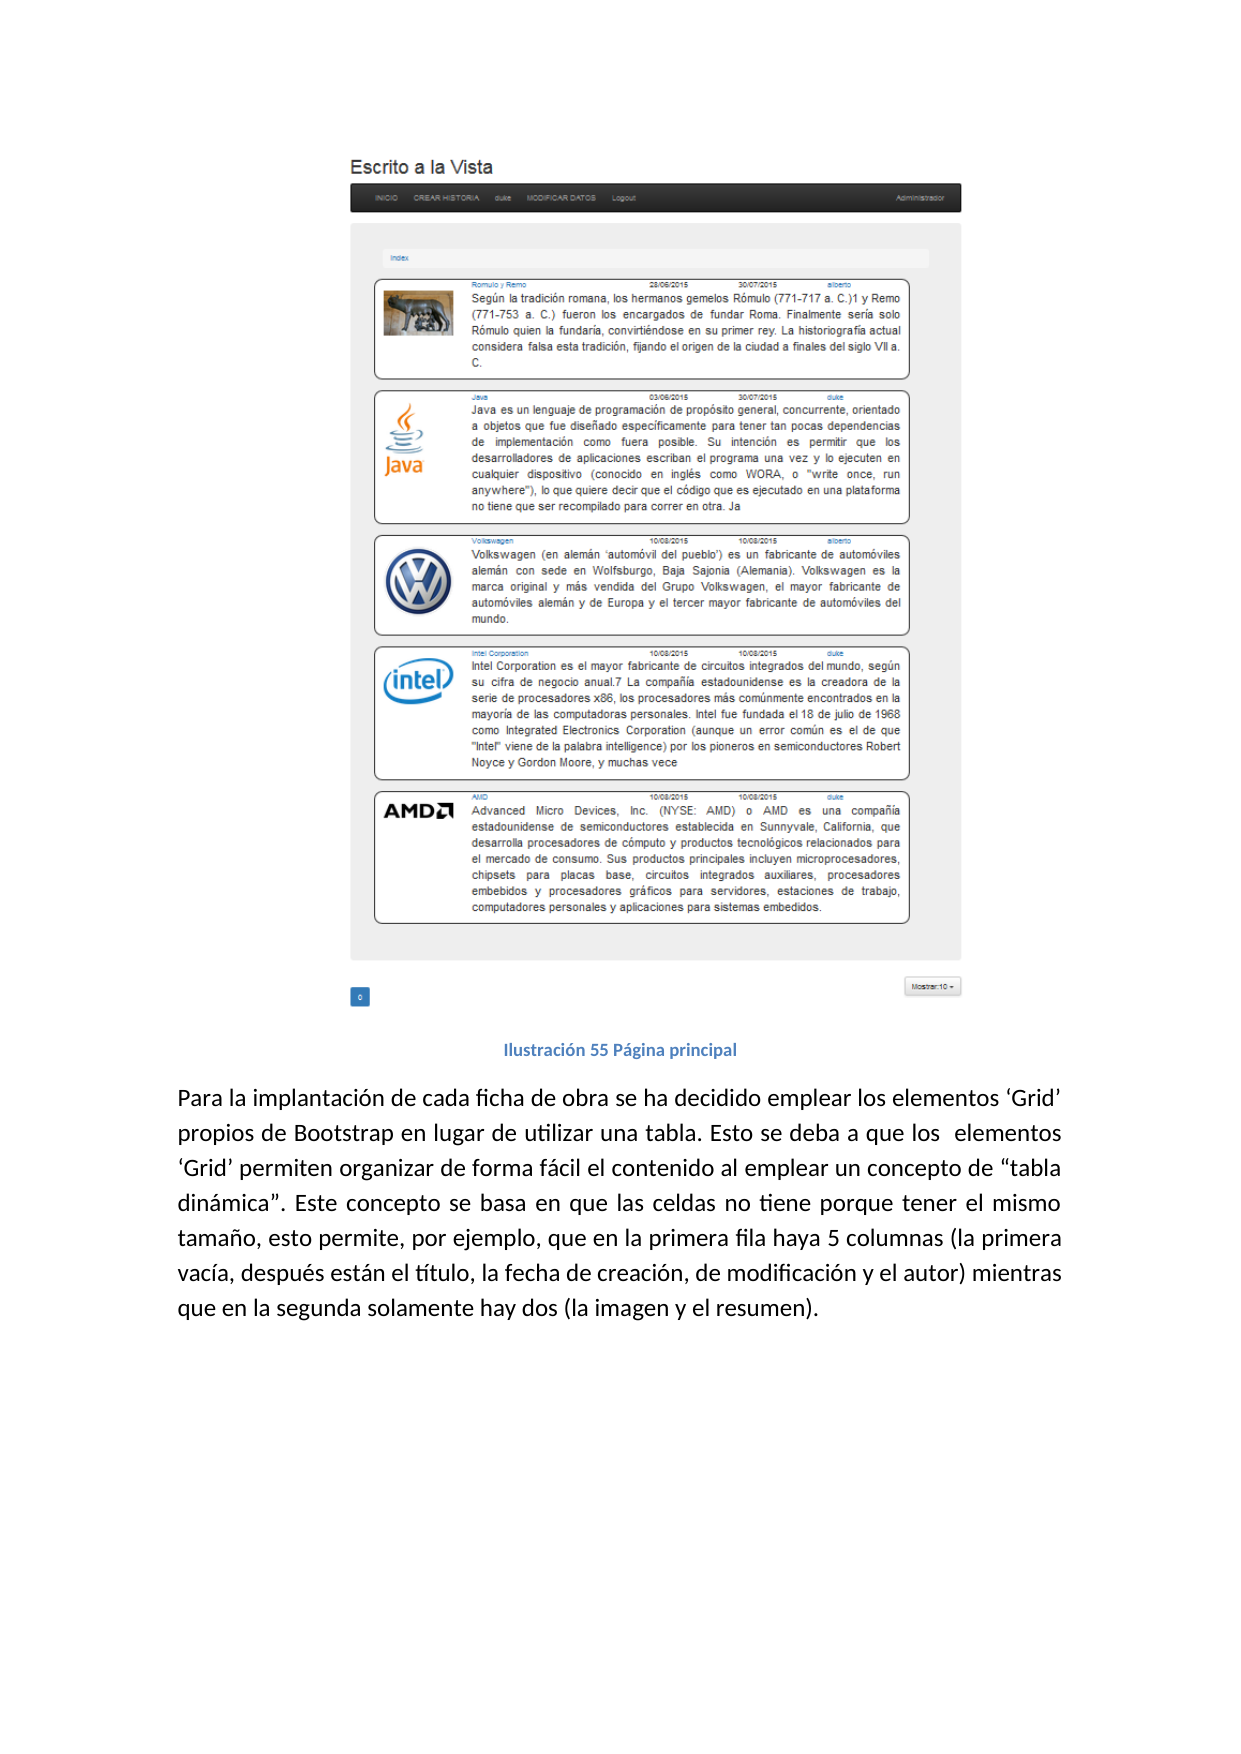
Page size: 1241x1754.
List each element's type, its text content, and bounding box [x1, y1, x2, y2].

text Ilustración 55 Página principal [177, 1038, 1063, 1061]
text Para la implantación de cada ficha de obra se ha decidido emplear los elementos ‘Grid’ propios de Bootstrap en lugar de utilizar una tabla. Esto se deba a que los elementos ‘Grid’ permiten organizar de forma fácil el contenido al emplear un concepto de “tabla dinámica”. Este concepto se basa en que las celdas no tiene porque tener el mismo tamaño, esto permite, por ejemplo, que en la primera fila haya 5 columnas (la primera vacía, después están el título, la fecha de creación, de modificación y el autor) mientras que en la segunda solamente hay dos (la imagen y el resumen). [177, 1082, 1063, 1322]
picture [343, 147, 971, 1014]
